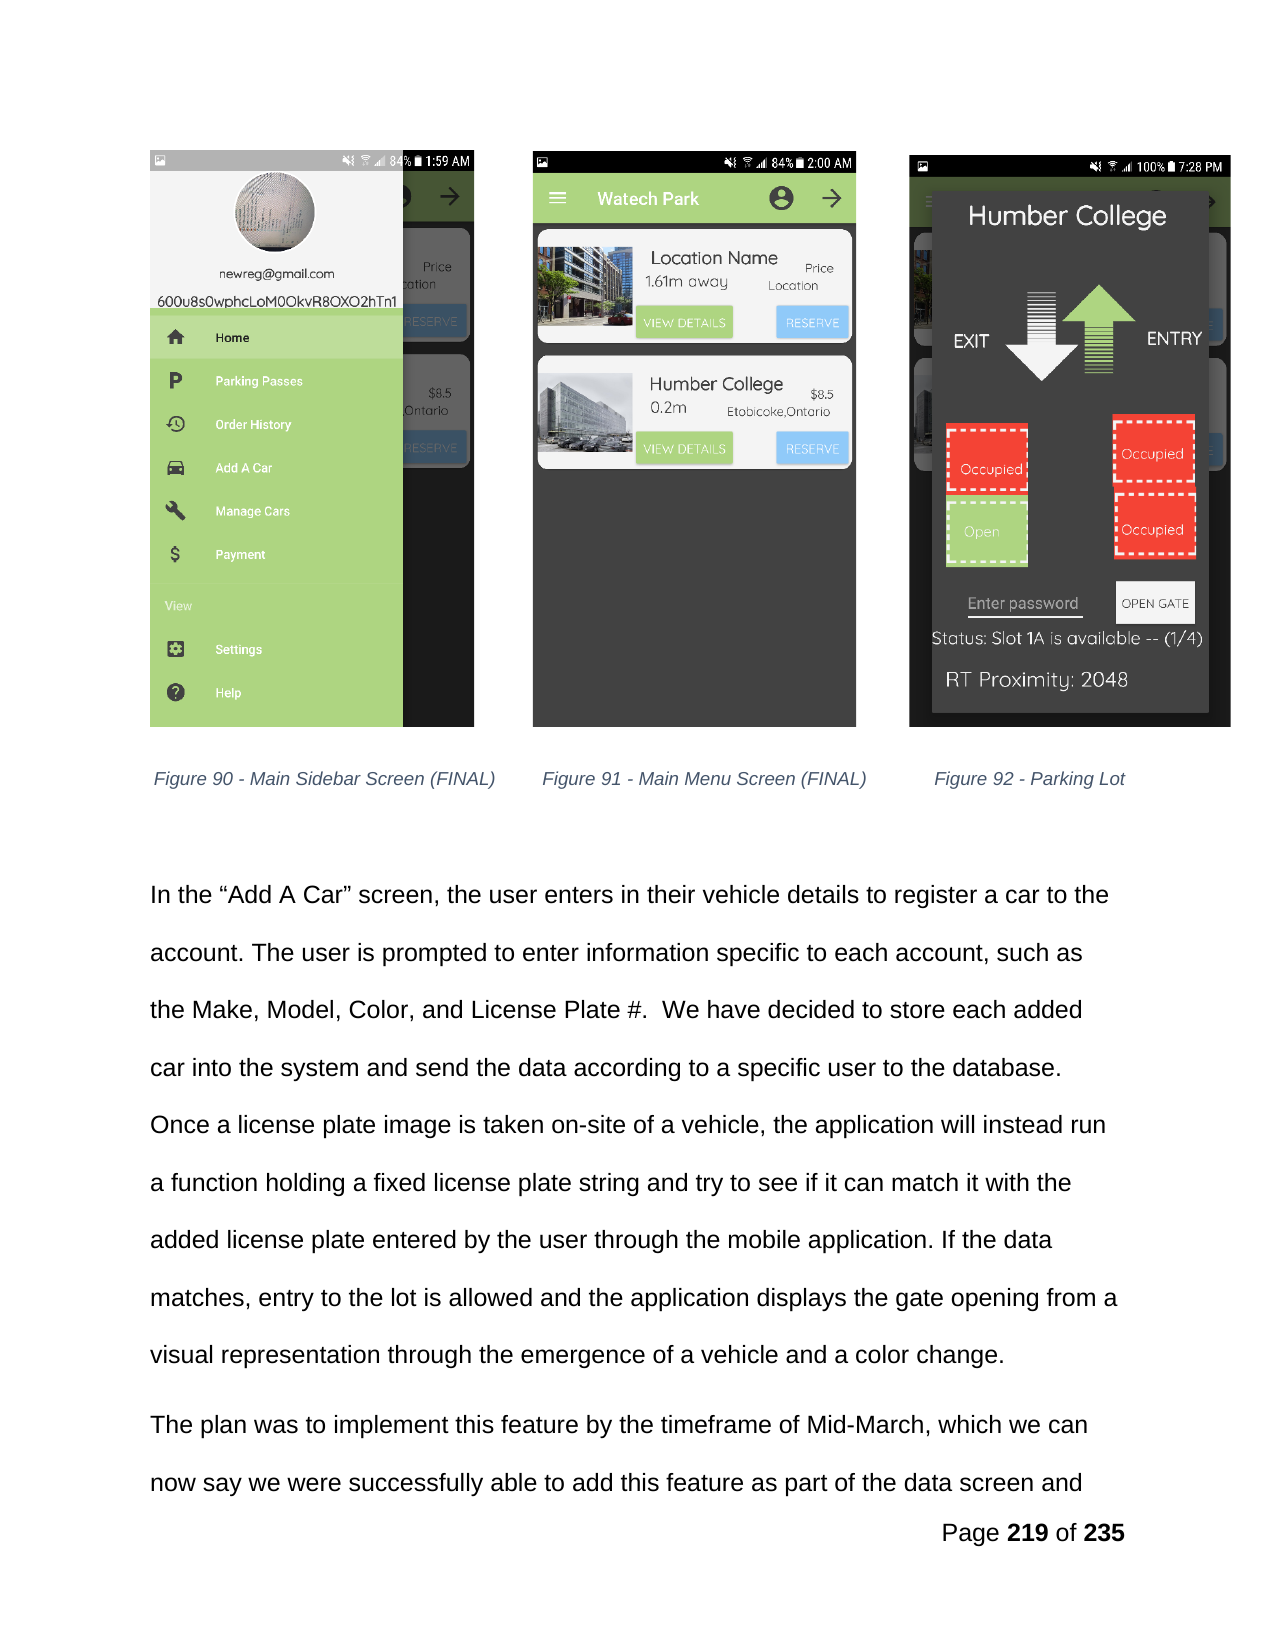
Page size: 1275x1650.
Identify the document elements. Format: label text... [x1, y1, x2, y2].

text Figure 90 - Main Sidebar Screen (FINAL) Figure 91 - Main Menu Screen (FINAL) Figure 92 - Parking Lot [150, 768, 1125, 789]
picture [532, 151, 857, 727]
picture [150, 150, 475, 727]
text In the “Add A Car” screen, the user enters in their vehicle details to register a car to the account. The user is prompted to enter information specific to each account, such as the Make, Model, Color, and License Plate #. We have decided to store each added car into the system and send the data according to a specific user to the database. Once a license plate image is taken on-site of a vehicle, the application will instead run a function holding a fixed license plate string and try to see if it can match it with the added license plate entered by the user through the mobile application. If the data matches, entry to the lot is allowed and the application displays the gate opening from a visual representation through the emergence of a vehicle and a color change. [150, 880, 1125, 1369]
picture [909, 155, 1231, 727]
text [150, 1410, 1125, 1496]
